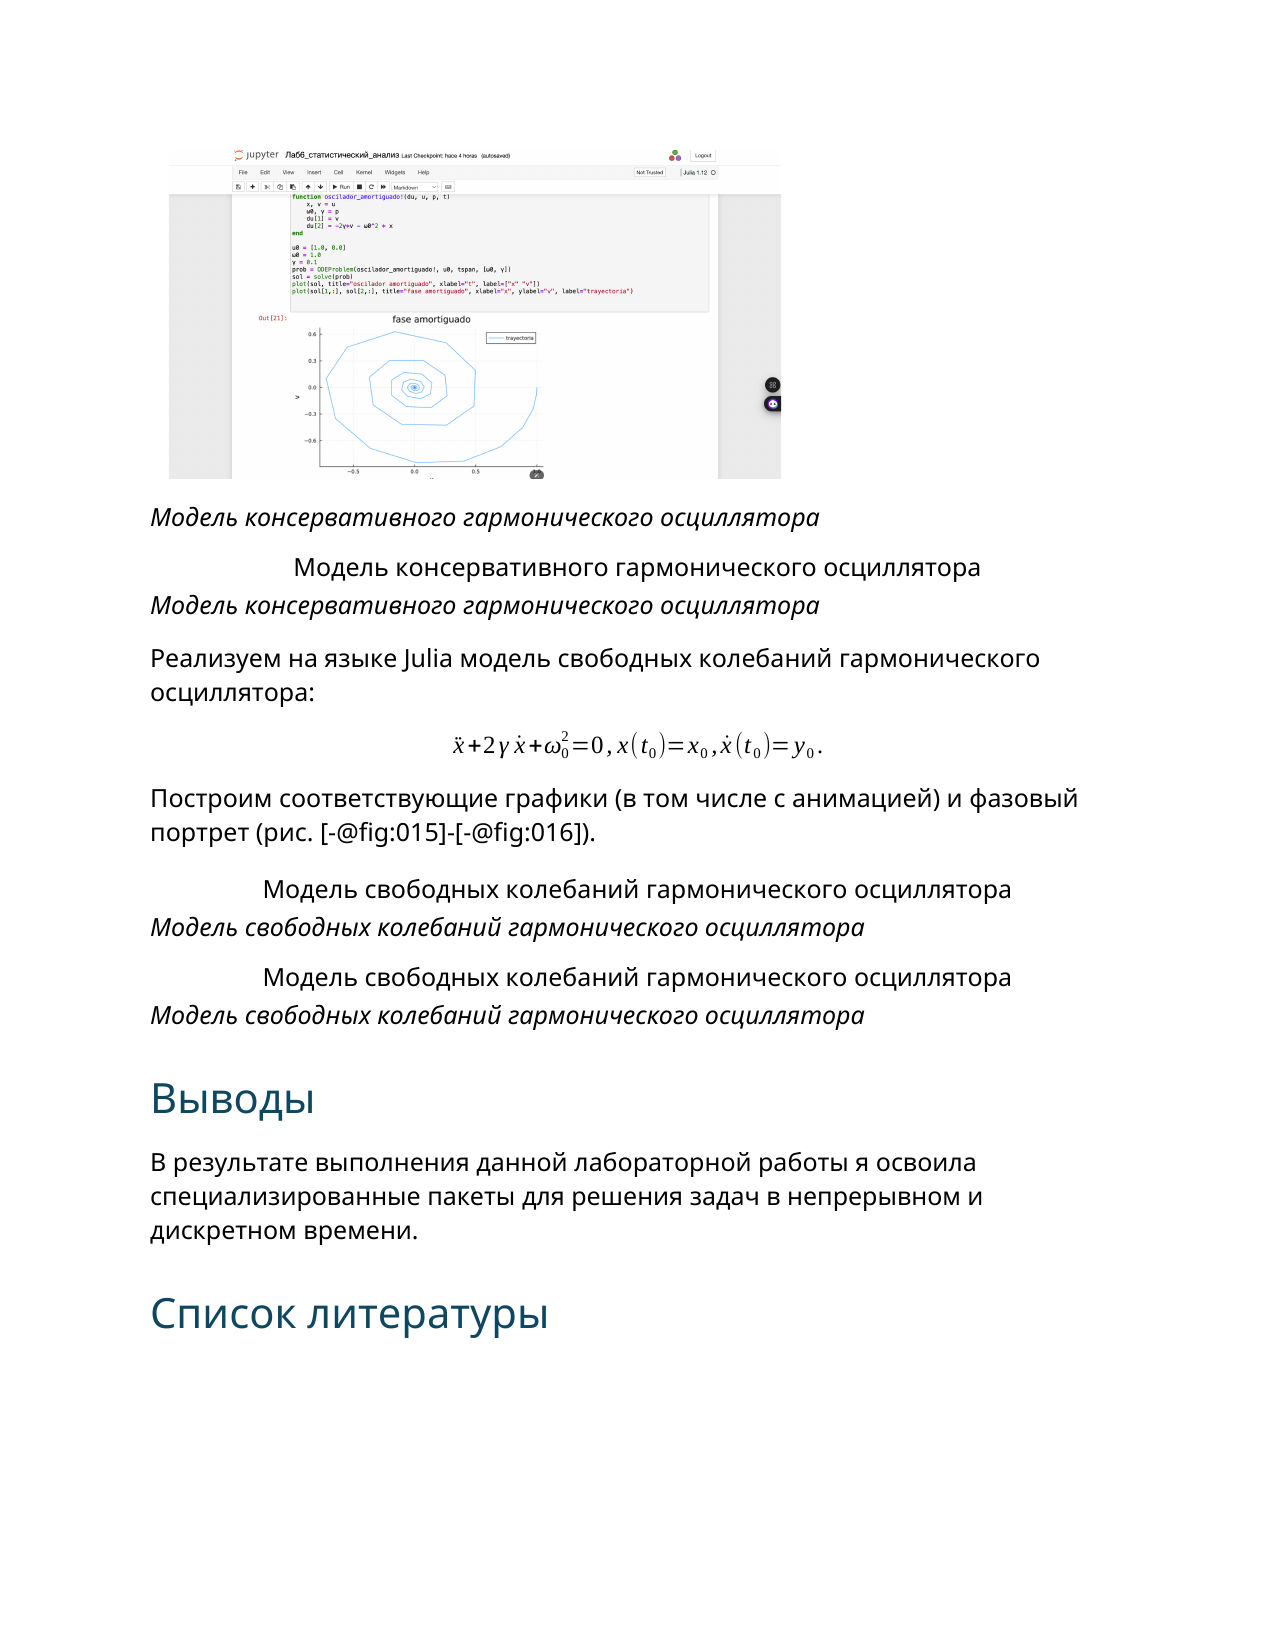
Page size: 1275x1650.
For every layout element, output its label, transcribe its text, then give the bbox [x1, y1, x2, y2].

text Построим соответствующие графики (в том числе с анимацией) и фазовый портрет (рис. [-@fig:015]-[-@fig:016]). [150, 781, 1125, 849]
table_header Модель консервативного гармонического осциллятора [225, 546, 1050, 587]
text Модель консервативного гармонического осциллятора [150, 587, 1125, 622]
text Модель свободных колебаний гармонического осциллятора [150, 909, 1125, 943]
table_header Модель свободных колебаний гармонического осциллятора [225, 956, 1050, 997]
text Реализуем на языке Julia модель свободных колебаний гармонического осциллятора: [150, 640, 1125, 708]
text Модель свободных колебаний гармонического осциллятора [150, 997, 1125, 1031]
subtitle Выводы [150, 1069, 1125, 1126]
text Модель консервативного гармонического осциллятора [150, 499, 1125, 533]
subtitle Список литературы [150, 1284, 1125, 1341]
picture [168, 150, 782, 479]
text В результате выполнения данной лабораторной работы я освоила специализированные пакеты для решения задач в непрерывном и дискретном времени. [150, 1144, 1125, 1247]
table_header Модель свободных колебаний гармонического осциллятора [225, 868, 1050, 909]
